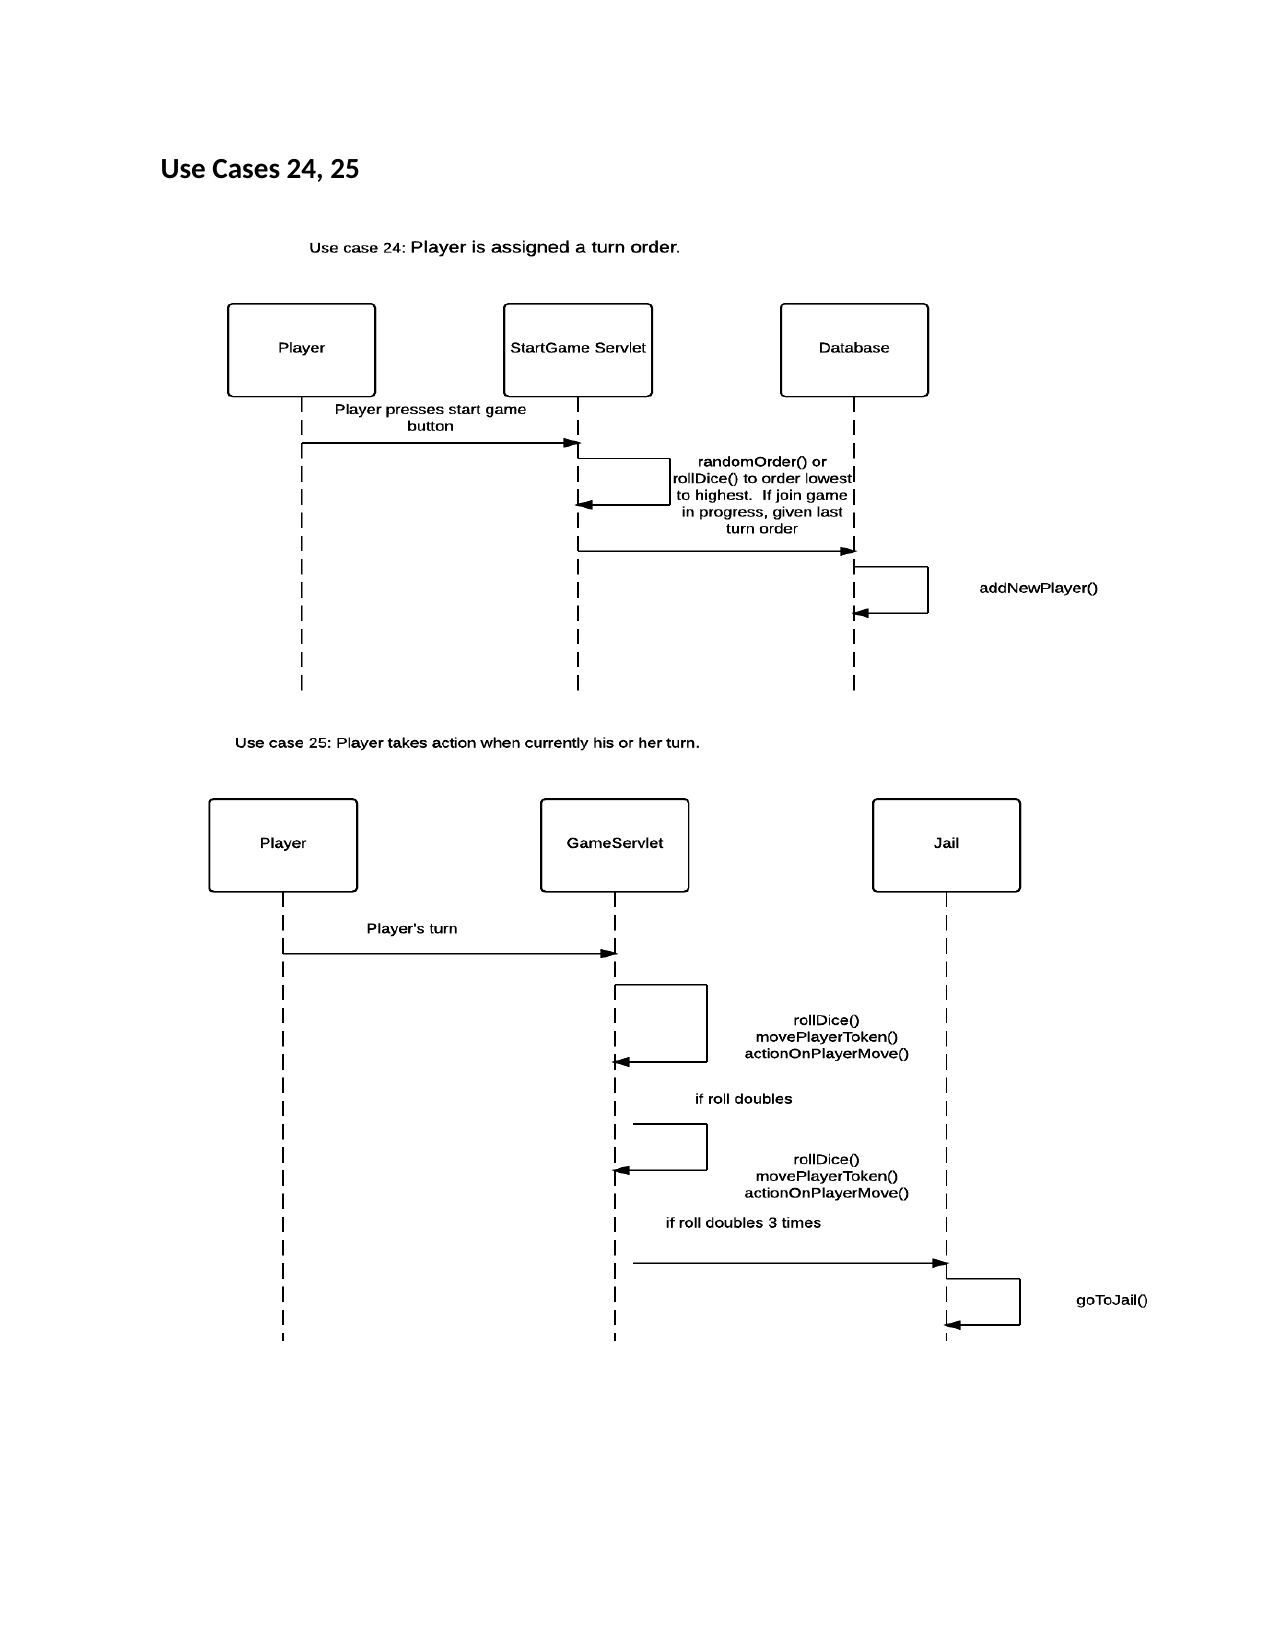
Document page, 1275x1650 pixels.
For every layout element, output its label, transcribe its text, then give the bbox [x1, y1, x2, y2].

picture [150, 213, 1171, 1385]
subtitle Use Cases 24, 25 [160, 150, 1125, 186]
